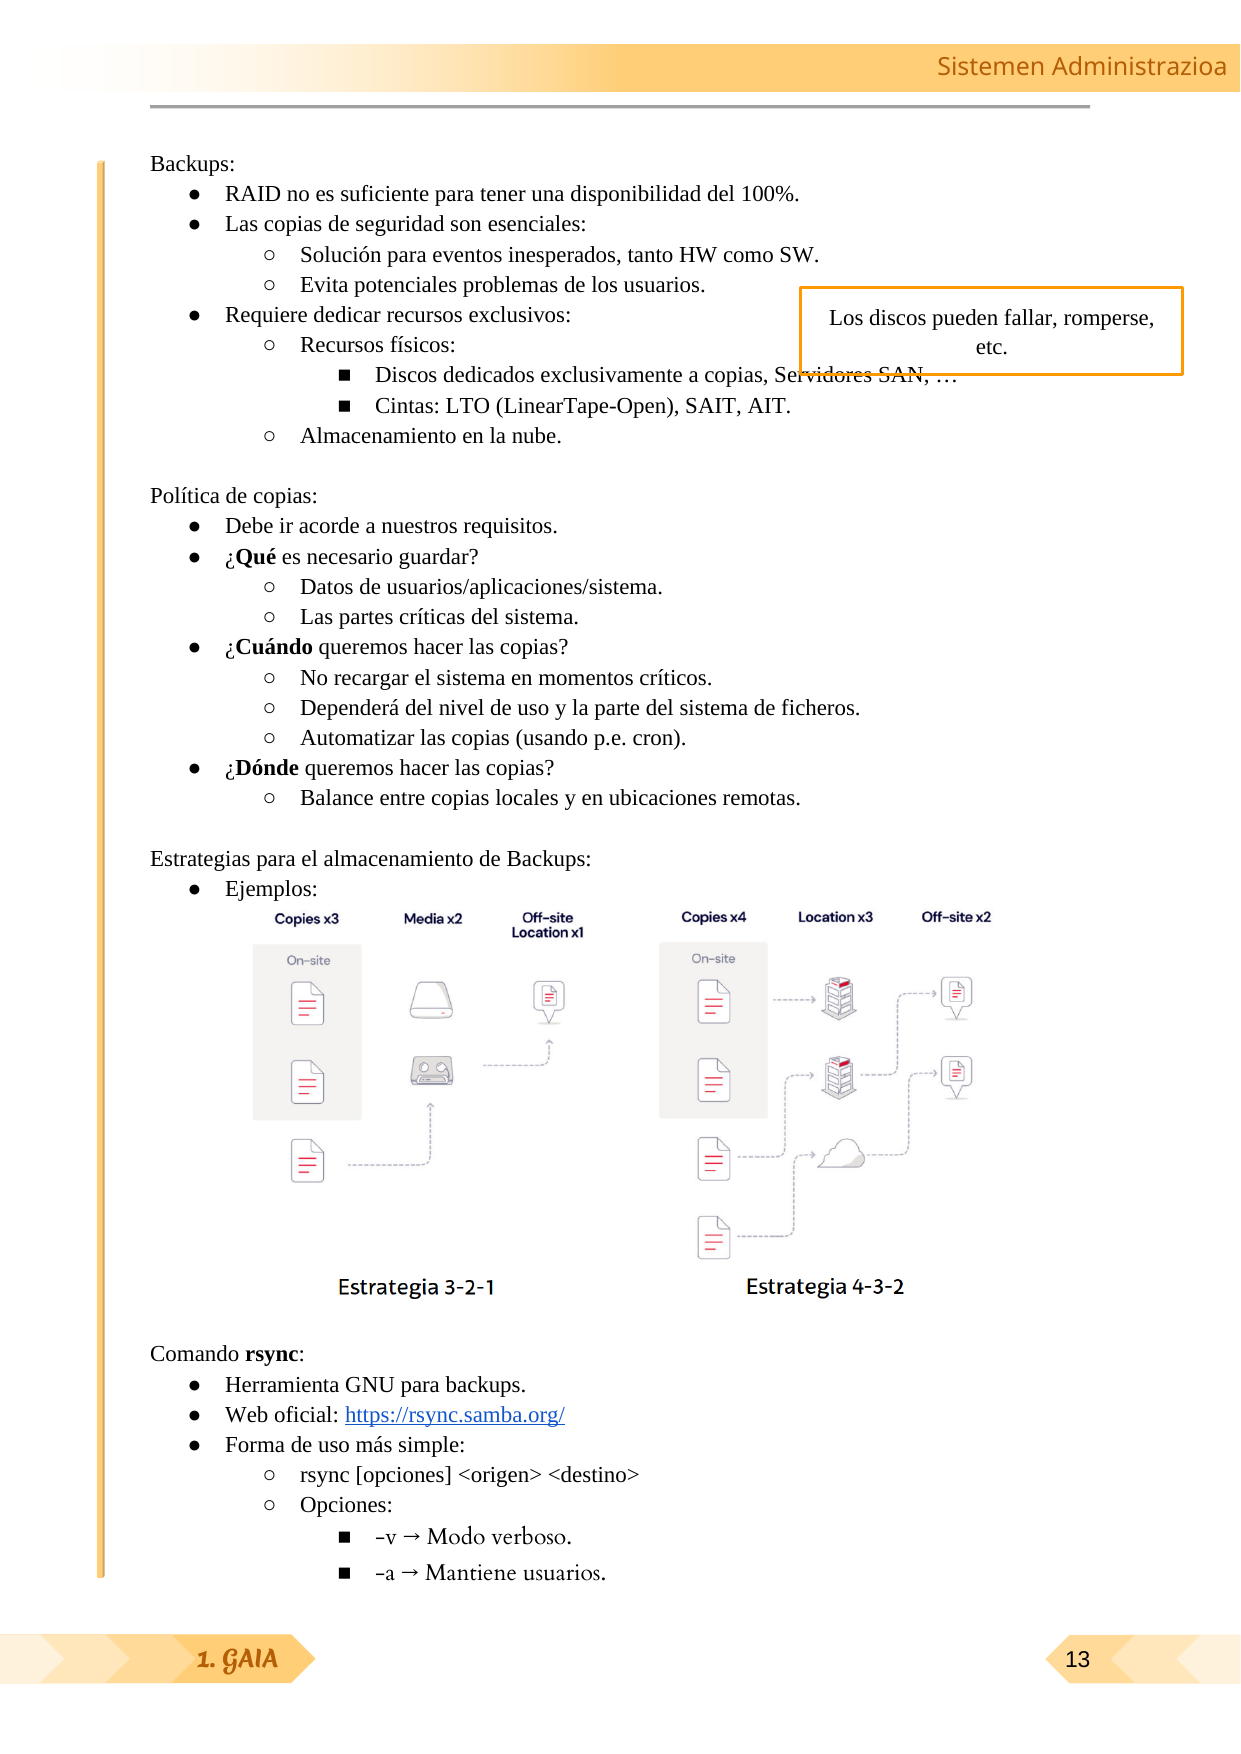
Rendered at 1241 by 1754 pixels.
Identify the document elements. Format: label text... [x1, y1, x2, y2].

list Balance entre copias locales y en ubicaciones remotas. [262, 784, 1090, 811]
list Opciones: [262, 1491, 1090, 1518]
list Herramienta GNU para backups. [187, 1371, 1090, 1397]
list rsync [opciones] <origen> <destino> [262, 1461, 1090, 1488]
text Estrategias para el almacenamiento de Backups: [150, 845, 1090, 871]
text Backups: [150, 150, 1090, 176]
list ¿Dónde queremos hacer las copias? [187, 754, 1090, 781]
list Almacenamiento en la nube. [262, 422, 1090, 448]
list Ejemplos: [187, 875, 1090, 901]
picture [238, 905, 1002, 1307]
text Comando rsync: [150, 1340, 1090, 1367]
list Recursos físicos: [262, 331, 799, 358]
list Automatizar las copias (usando p.e. cron). [262, 724, 1090, 750]
list Dependerá del nivel de uso y la parte del sistema de ficheros. [262, 694, 1090, 720]
list Evita potenciales problemas de los usuarios. [262, 271, 1090, 297]
list Las partes críticas del sistema. [262, 603, 1090, 629]
list RAID no es suficiente para tener una disponibilidad del 100%. [187, 180, 1090, 207]
list ¿Qué es necesario guardar? [187, 543, 1090, 569]
list -v → Modo verboso. [337, 1522, 1090, 1553]
list Forma de uso más simple: [187, 1431, 1090, 1457]
list No recargar el sistema en momentos críticos. [262, 663, 1090, 690]
list Las copias de seguridad son esenciales: [187, 210, 1090, 237]
list Datos de usuarios/aplicaciones/sistema. [262, 573, 1090, 599]
list Requiere dedicar recursos exclusivos: [802, 301, 1090, 327]
list ¿Cuándo queremos hacer las copias? [187, 633, 1090, 660]
list Discos dedicados exclusivamente a copias, Servidores SAN, … [337, 361, 1090, 388]
list Requiere dedicar recursos exclusivos: [187, 301, 799, 327]
list Solución para eventos inesperados, tanto HW como SW. [262, 241, 1090, 267]
list Web oficial: https://rsync.samba.org/ [187, 1401, 1090, 1427]
list -a → Mantiene usuarios. [337, 1557, 1090, 1588]
list Debe ir acorde a nuestros requisitos. [187, 512, 1090, 539]
text Política de copias: [150, 482, 1090, 509]
list Recursos físicos: [802, 331, 1090, 358]
list Cintas: LTO (LinearTape-Open), SAIT, AIT. [337, 392, 1090, 418]
